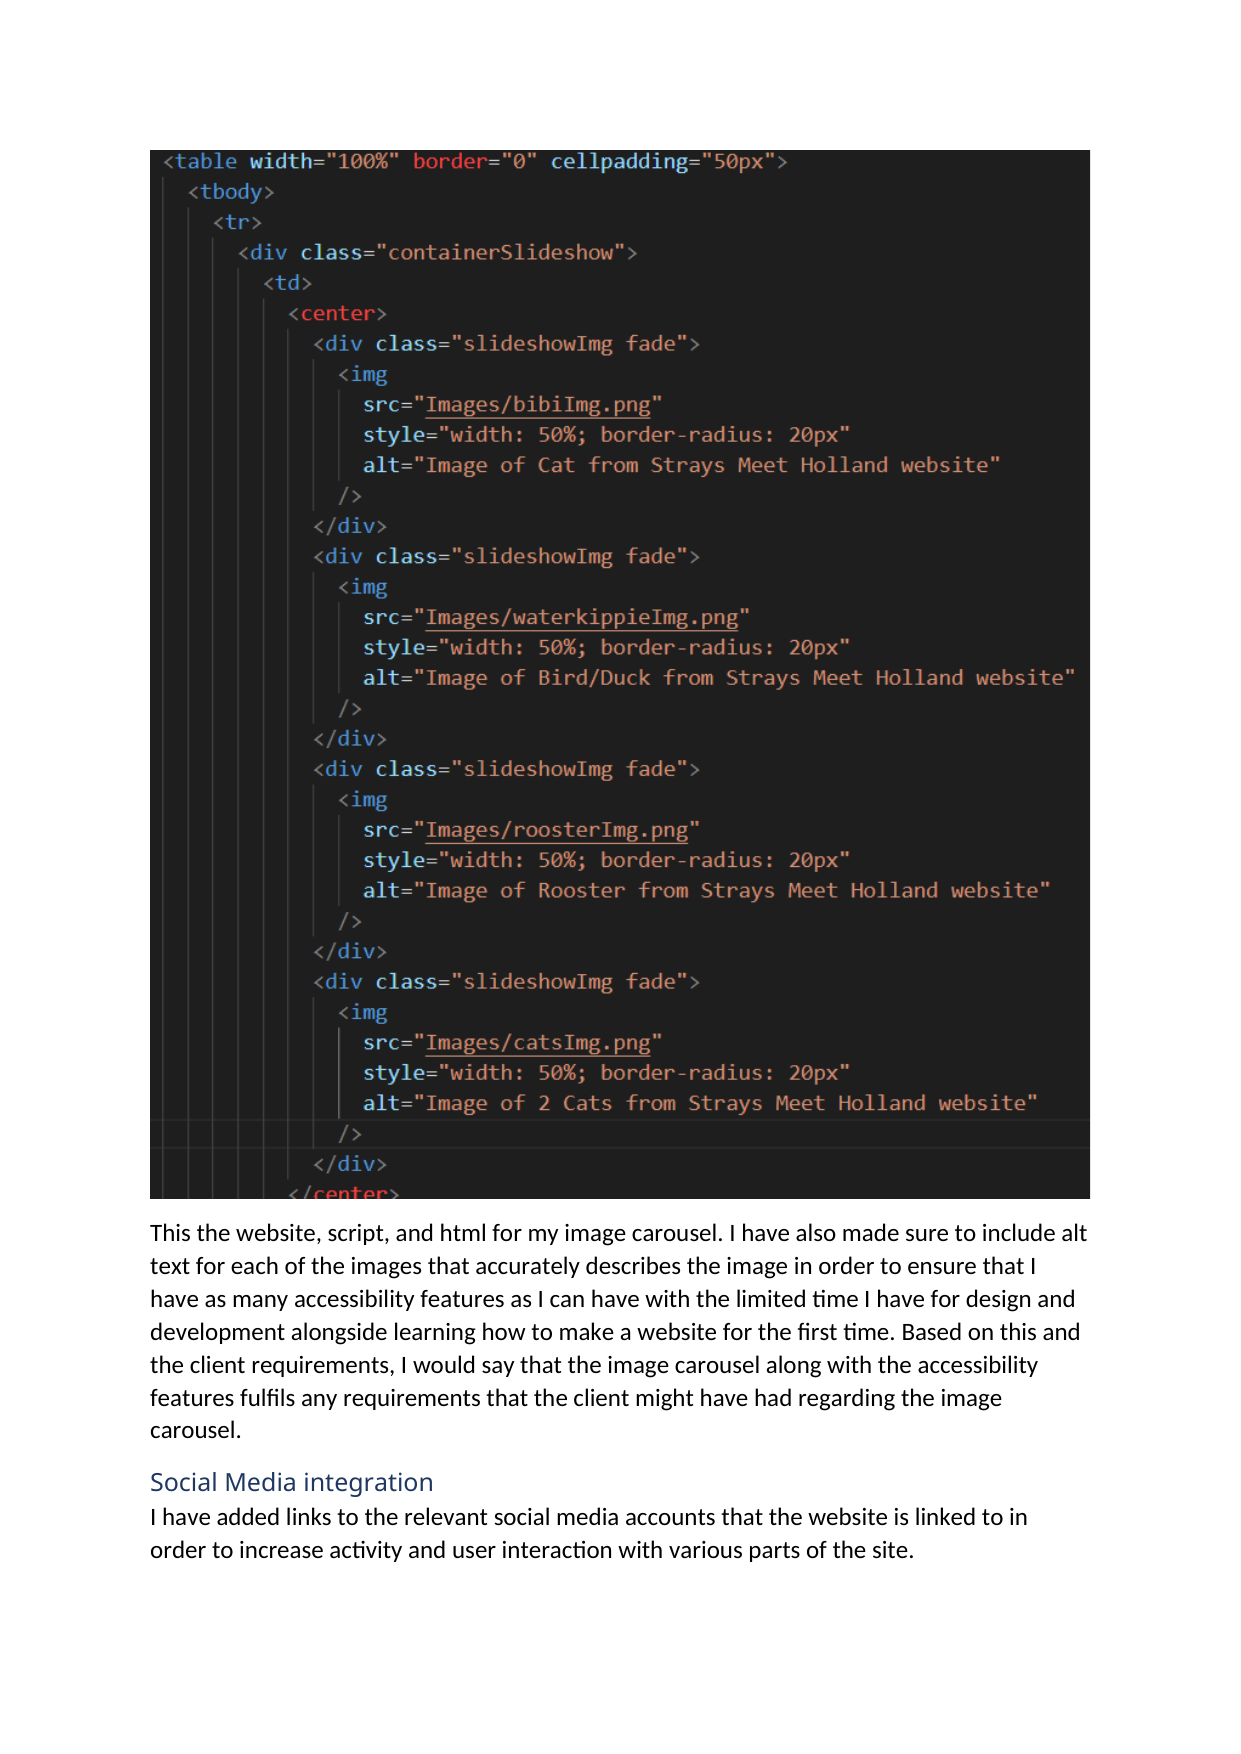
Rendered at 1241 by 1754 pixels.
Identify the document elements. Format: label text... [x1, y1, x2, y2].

subtitle Social Media integration [150, 1464, 1090, 1498]
text I have added links to the relevant social media accounts that the website is linked to in order to increase activity and user interaction with various parts of the site. [150, 1501, 1090, 1564]
text This the website, script, and html for my image carousel. I have also made sure to include alt text for each of the images that accurately describes the image in order to ensure that I have as many accessibility features as I can have with the limited time I have for design and development alongside learning how to make a website for the first time. Based on this and the client requirements, I would say that the image carousel along with the accessibility features fulfils any requirements that the client might have had regarding the image carousel. [150, 1217, 1090, 1445]
picture [150, 150, 1091, 1199]
